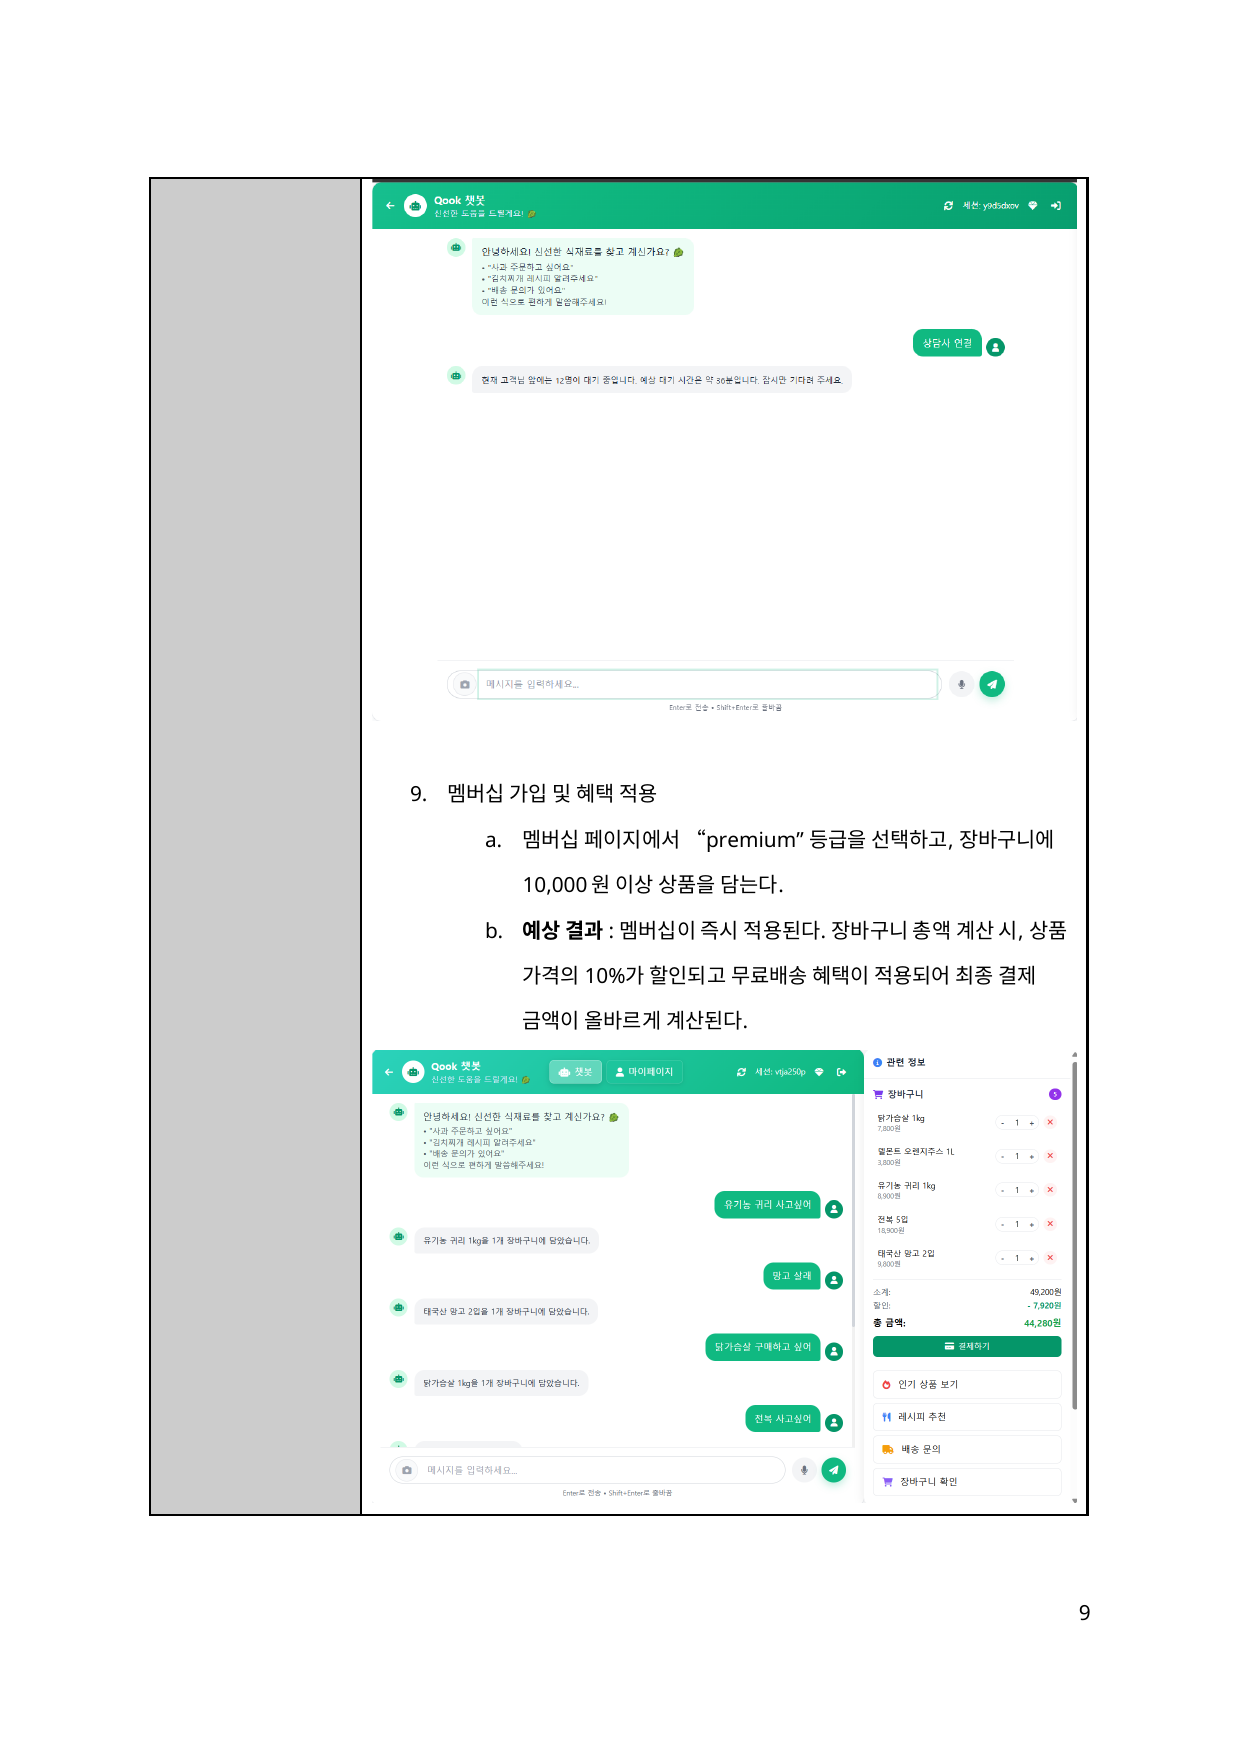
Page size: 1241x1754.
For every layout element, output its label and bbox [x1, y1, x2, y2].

picture [372, 179, 1077, 721]
picture [372, 1050, 1077, 1503]
